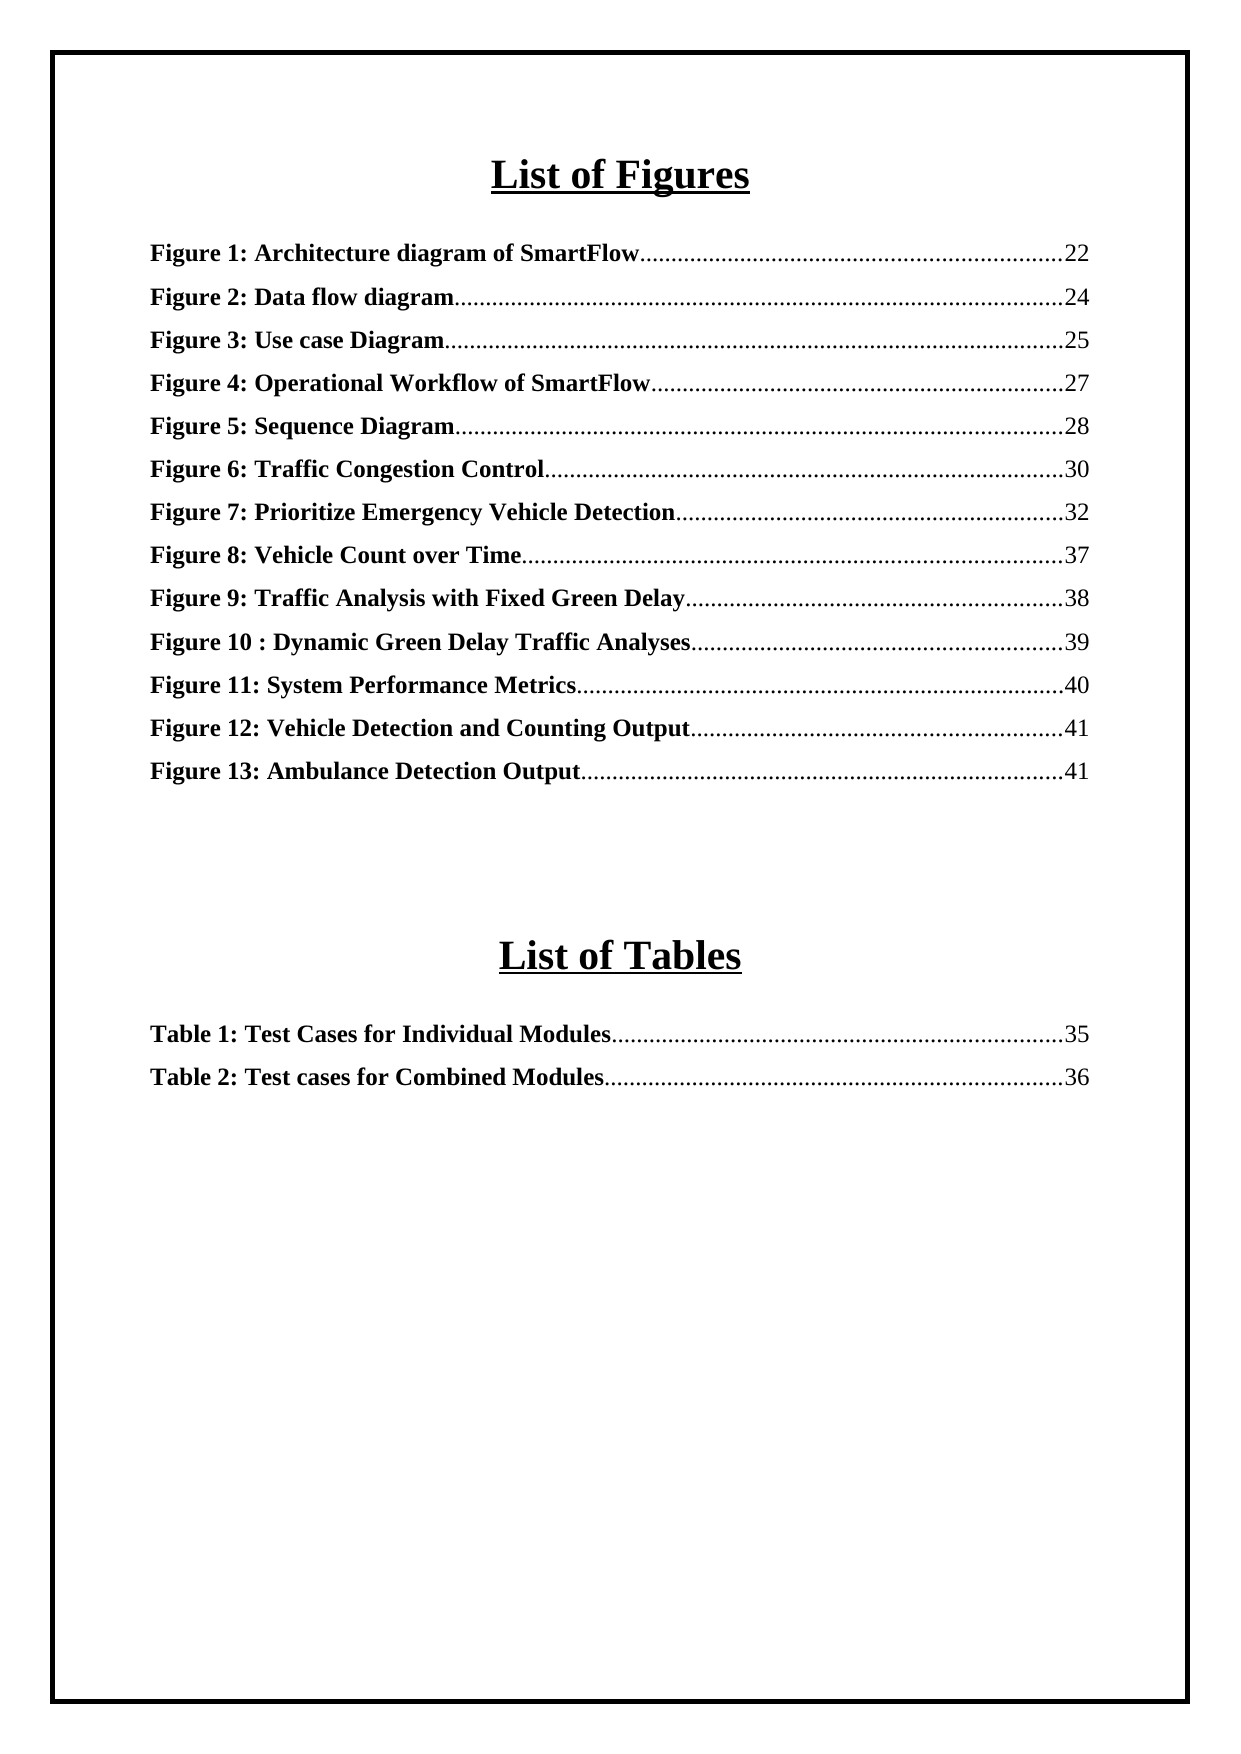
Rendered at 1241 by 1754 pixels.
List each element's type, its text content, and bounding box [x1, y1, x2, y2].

text Table 2: Test cases for Combined Modules 36 [150, 1062, 1090, 1091]
text Figure 4: Operational Workflow of SmartFlow 27 [150, 368, 1090, 397]
text Figure 5: Sequence Diagram 28 [150, 411, 1090, 440]
text Figure 6: Traffic Congestion Control 30 [150, 454, 1090, 483]
text Figure 8: Vehicle Count over Time 37 [150, 540, 1090, 569]
text Figure 1: Architecture diagram of SmartFlow 22 [150, 238, 1090, 267]
text Figure 13: Ambulance Detection Output 41 [150, 756, 1090, 785]
text Figure 9: Traffic Analysis with Fixed Green Delay 38 [150, 583, 1090, 612]
text Figure 10 : Dynamic Green Delay Traffic Analyses 39 [150, 627, 1090, 655]
text Table 1: Test Cases for Individual Modules 35 [150, 1019, 1090, 1048]
text List of Tables [150, 931, 1090, 979]
text List of Figures [150, 150, 1090, 198]
text Figure 12: Vehicle Detection and Counting Output 41 [150, 713, 1090, 742]
text Figure 7: Prioritize Emergency Vehicle Detection 32 [150, 497, 1090, 526]
text Figure 11: System Performance Metrics 40 [150, 670, 1090, 698]
text Figure 2: Data flow diagram 24 [150, 282, 1090, 310]
text Figure 3: Use case Diagram 25 [150, 325, 1090, 353]
